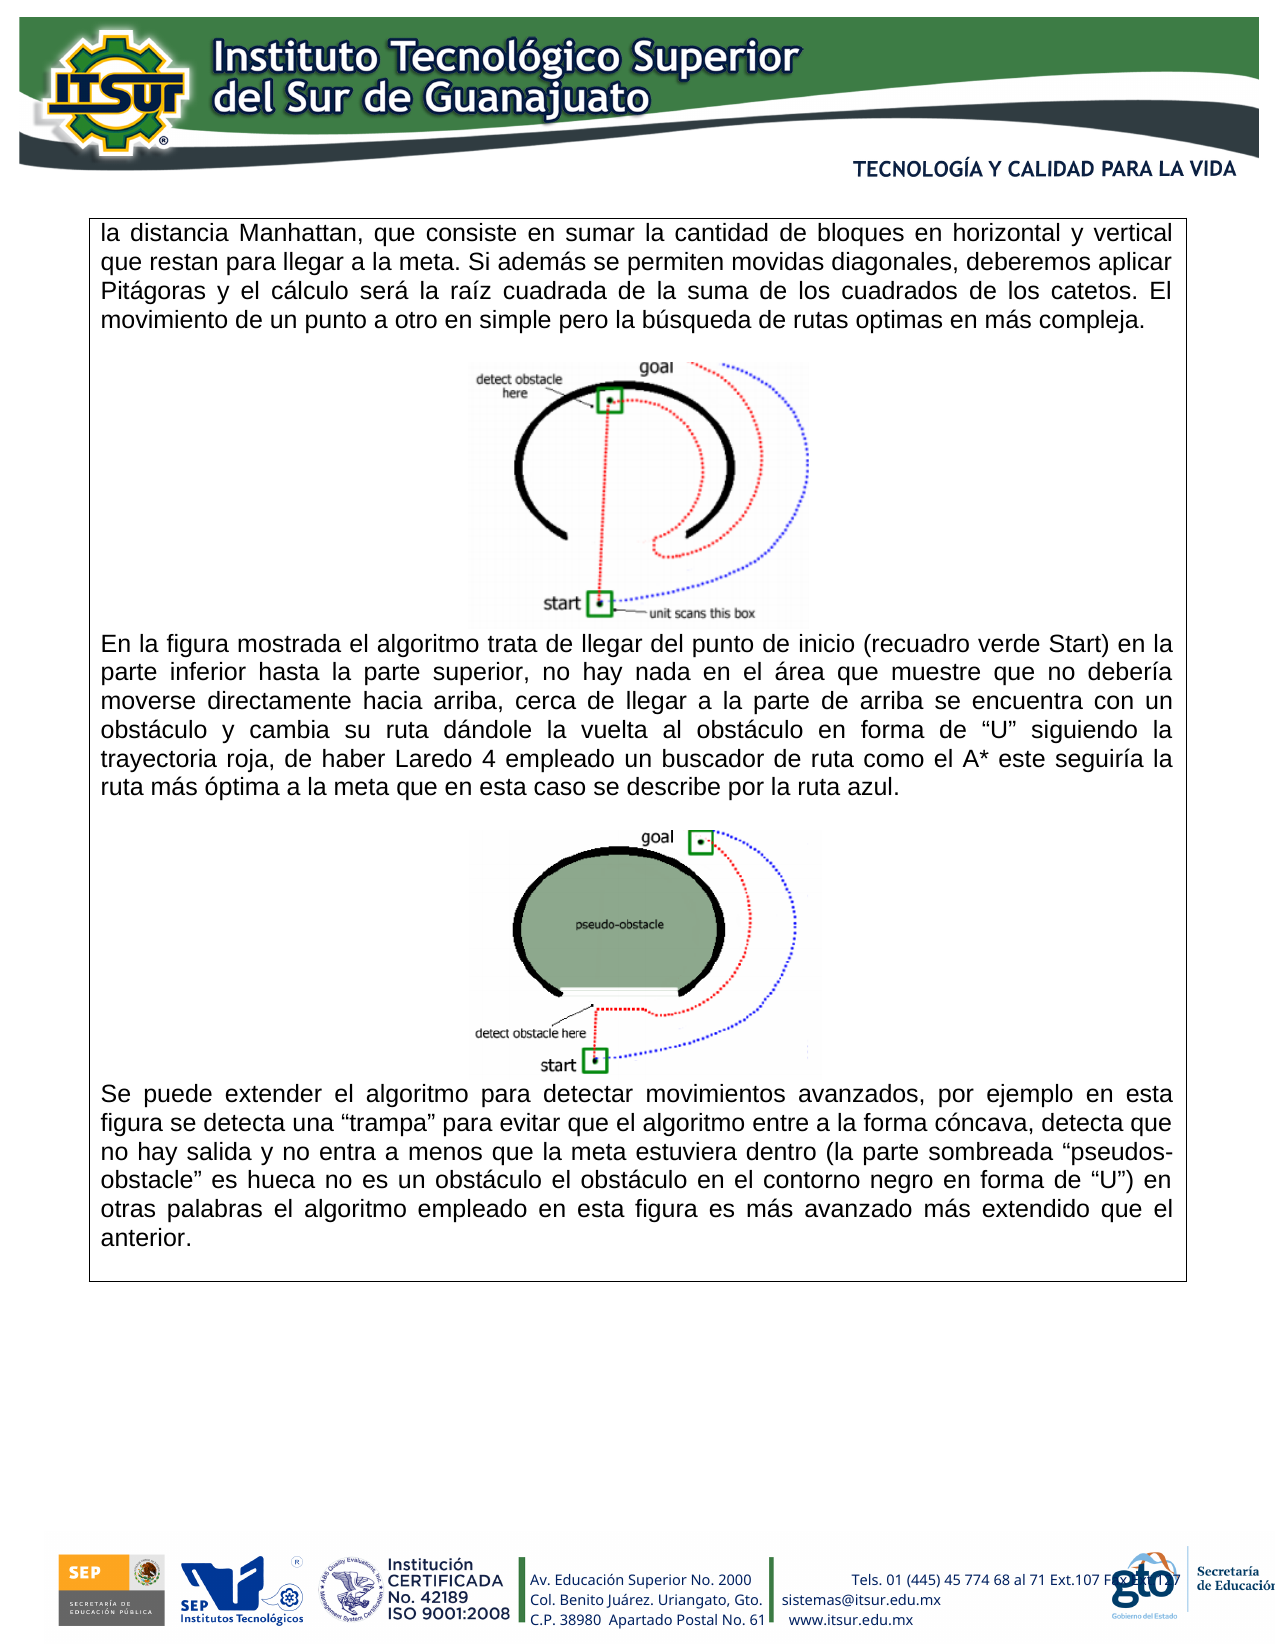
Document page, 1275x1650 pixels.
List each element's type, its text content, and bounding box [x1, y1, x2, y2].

picture [19, 17, 1259, 196]
picture [466, 362, 809, 629]
picture [451, 830, 824, 1080]
picture [43, 1531, 1275, 1644]
